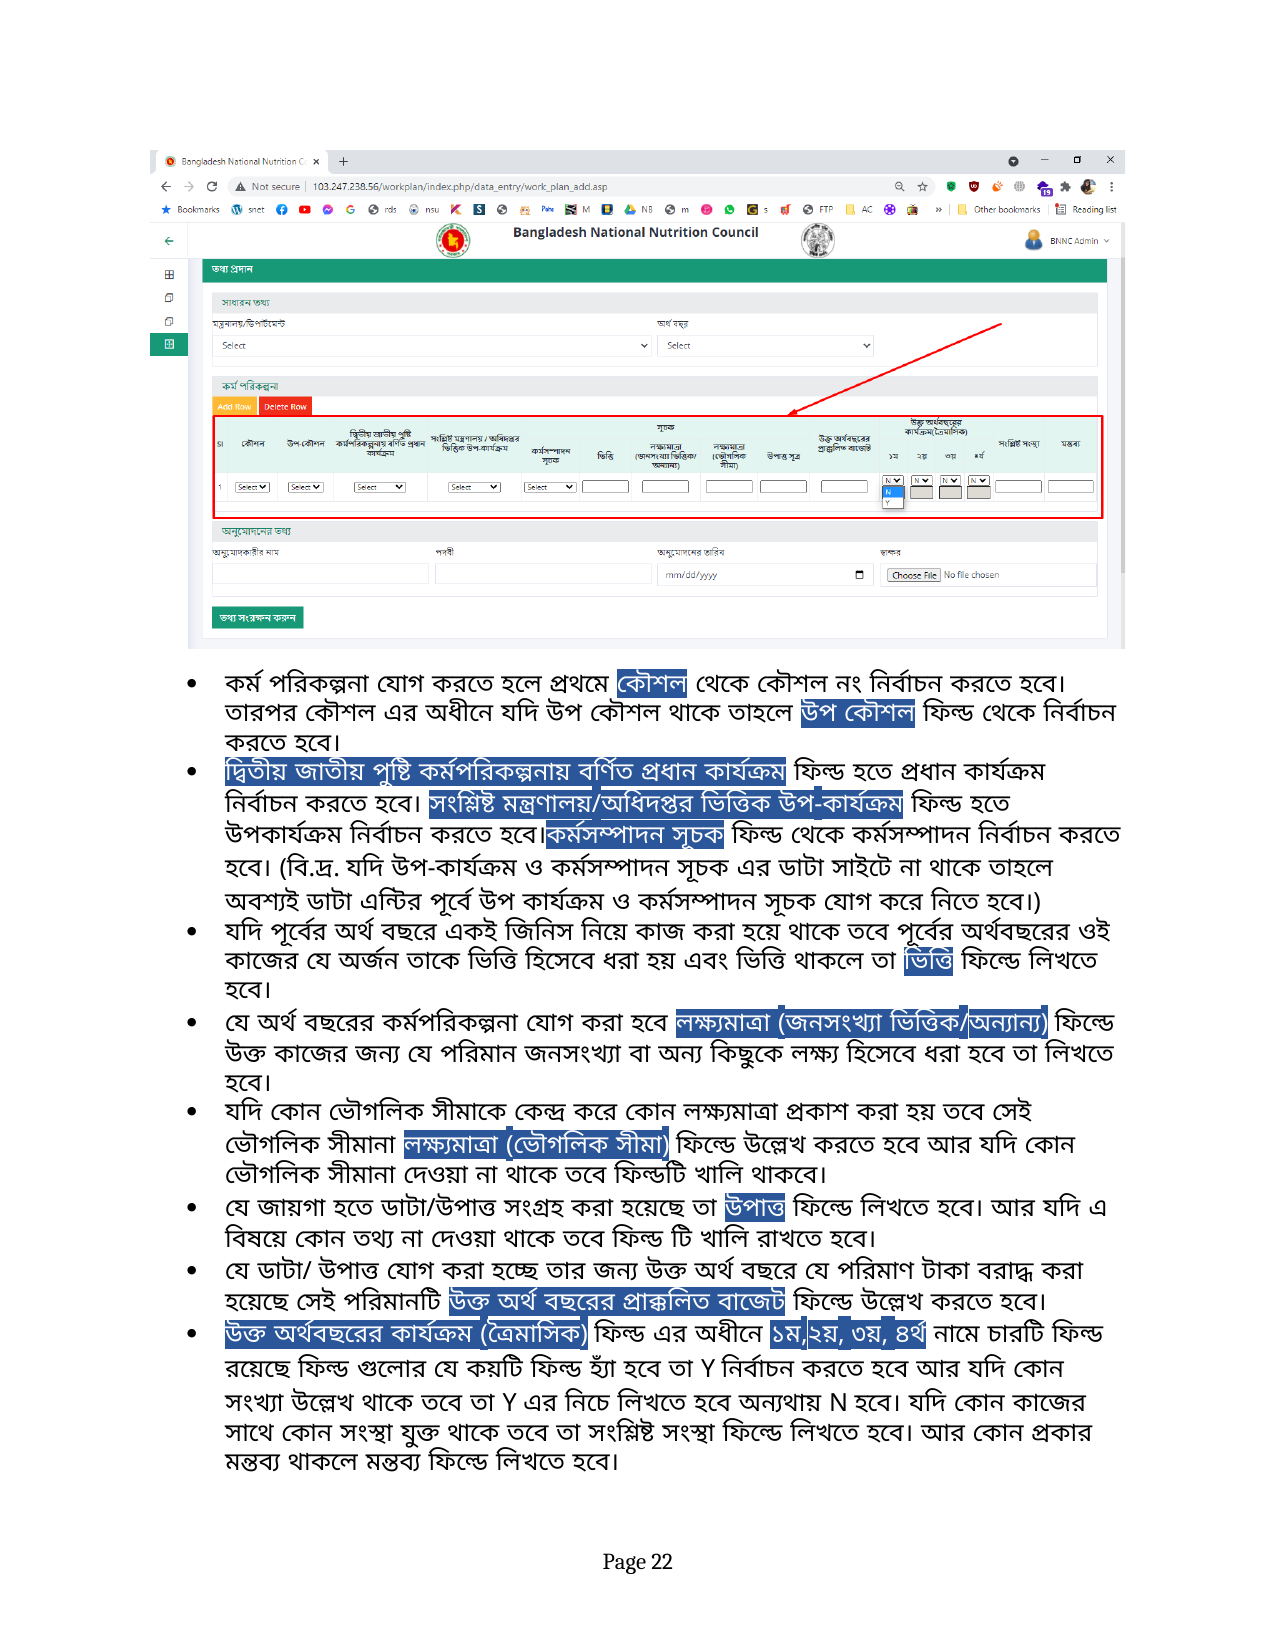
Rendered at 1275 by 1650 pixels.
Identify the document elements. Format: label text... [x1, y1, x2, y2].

list দ্বিতীয় জাতীয় পুষ্টি কর্মপরিকল্পনায় বর্ণিত প্রধান কার্যক্রম ফিল্ড হতে প্রধান কার্যক্রম নির্বাচন করতে হবে। সংশ্লিষ্ট মন্ত্রণালয়/অধিদপ্তর ভিত্তিক উপ-কার্যক্রম ফিল্ড হতে উপকার্যক্রম নির্বাচন করতে হবে।কর্মসম্পাদন সূচক ফিল্ড থেকে কর্মসম্পাদন নির্বাচন করতে হবে। (বি.দ্র. যদি উপ-কার্যক্রম ও কর্মসম্পাদন সূচক এর ডাটা সাইটে না থাকে তাহলে অবশ্যই ডাটা এন্টির পূর্বে উপ কার্যক্রম ও কর্মসম্পাদন সূচক যোগ করে নিতে হবে।) [187, 757, 1125, 917]
list যে ডাটা/ উপাত্ত যোগ করা হচ্ছে তার জন্য উক্ত অর্থ বছরে যে পরিমাণ টাকা বরাদ্ধ করা হয়েছে সেই পরিমানটি উক্ত অর্থ বছরের প্রাক্কলিত বাজেট ফিল্ডে উল্লেখ করতে হবে। [187, 1253, 1125, 1316]
list কর্ম পরিকল্পনা যোগ করতে হলে প্রথমে কৌশল থেকে কৌশল নং নির্বাচন করতে হবে। তারপর কৌশল এর অধীনে যদি উপ কৌশল থাকে তাহলে উপ কৌশল ফিল্ড থেকে নির্বাচন করতে হবে। [187, 669, 1125, 757]
list উক্ত অর্থবছরের কার্যক্রম (ত্রৈমাসিক) ফিল্ড এর অধীনে ১ম,২য়, ৩য়, ৪র্থ নামে চারটি ফিল্ড রয়েছে ফিল্ড গুলোর যে কয়টি ফিল্ড হ্যাঁ হবে তা Y নির্বাচন করতে হবে আর যদি কোন সংখ্যা উল্লেখ থাকে তবে তা Y এর নিচে লিখতে হবে অন্যথায় N হবে। যদি কোন কাজের সাথে কোন সংস্থা যুক্ত থাকে তবে তা সংশ্লিষ্ট সংস্থা ফিল্ডে লিখতে হবে। আর কোন প্রকার মন্তব্য থাকলে মন্তব্য ফিল্ডে লিখতে হবে। [187, 1316, 1125, 1477]
list যে অর্থ বছরের কর্মপরিকল্পনা যোগ করা হবে লক্ষ্যমাত্রা (জনসংখ্যা ভিত্তিক/অন্যান্য) ফিল্ডে উক্ত কাজের জন্য যে পরিমান জনসংখ্যা বা অন্য কিছুকে লক্ষ্য হিসেবে ধরা হবে তা লিখতে হবে। [187, 1005, 1125, 1097]
list যদি পূর্বের অর্থ বছরে একই জিনিস নিয়ে কাজ করা হয়ে থাকে তবে পূর্বের অর্থবছরের ওই কাজের যে অর্জন তাকে ভিত্তি হিসেবে ধরা হয় এবং ভিত্তি থাকলে তা ভিত্তি ফিল্ডে লিখতে হবে। [187, 917, 1125, 1005]
list যে জায়গা হতে ডাটা/উপাত্ত সংগ্রহ করা হয়েছে তা উপাত্ত ফিল্ডে লিখতে হবে। আর যদি এ বিষয়ে কোন তথ্য না দেওয়া থাকে তবে ফিল্ড টি খালি রাখতে হবে। [187, 1190, 1125, 1253]
list যদি কোন ভৌগলিক সীমাকে কেন্দ্র করে কোন লক্ষ্যমাত্রা প্রকাশ করা হয় তবে সেই ভৌগলিক সীমানা লক্ষ্যমাত্রা (ভৌগলিক সীমা) ফিল্ডে উল্লেখ করতে হবে আর যদি কোন ভৌগলিক সীমানা দেওয়া না থাকে তবে ফিল্ডটি খালি থাকবে। [187, 1097, 1125, 1190]
picture [150, 150, 1125, 649]
